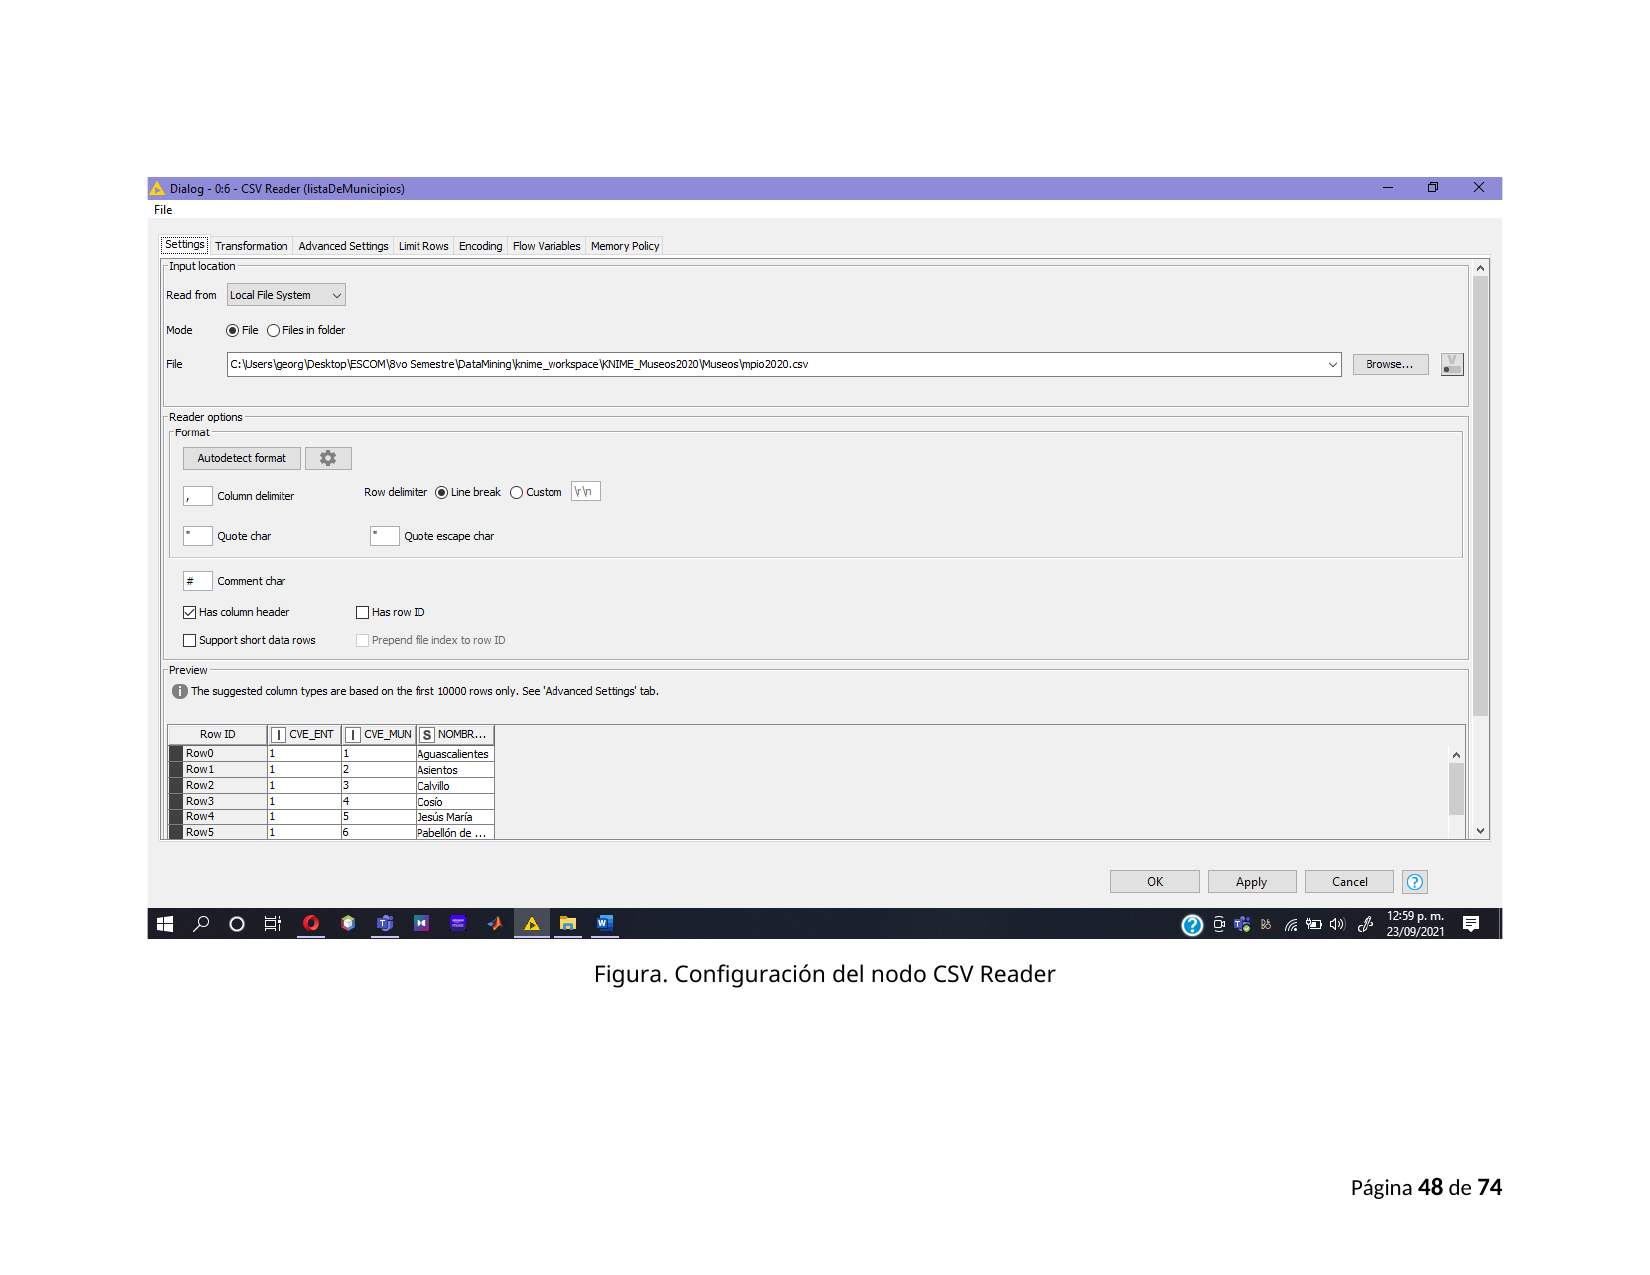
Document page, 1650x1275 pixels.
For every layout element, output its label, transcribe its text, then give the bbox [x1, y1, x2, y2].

picture [147, 177, 1503, 939]
text Figura. Configuración del nodo CSV Reader [148, 958, 1502, 989]
